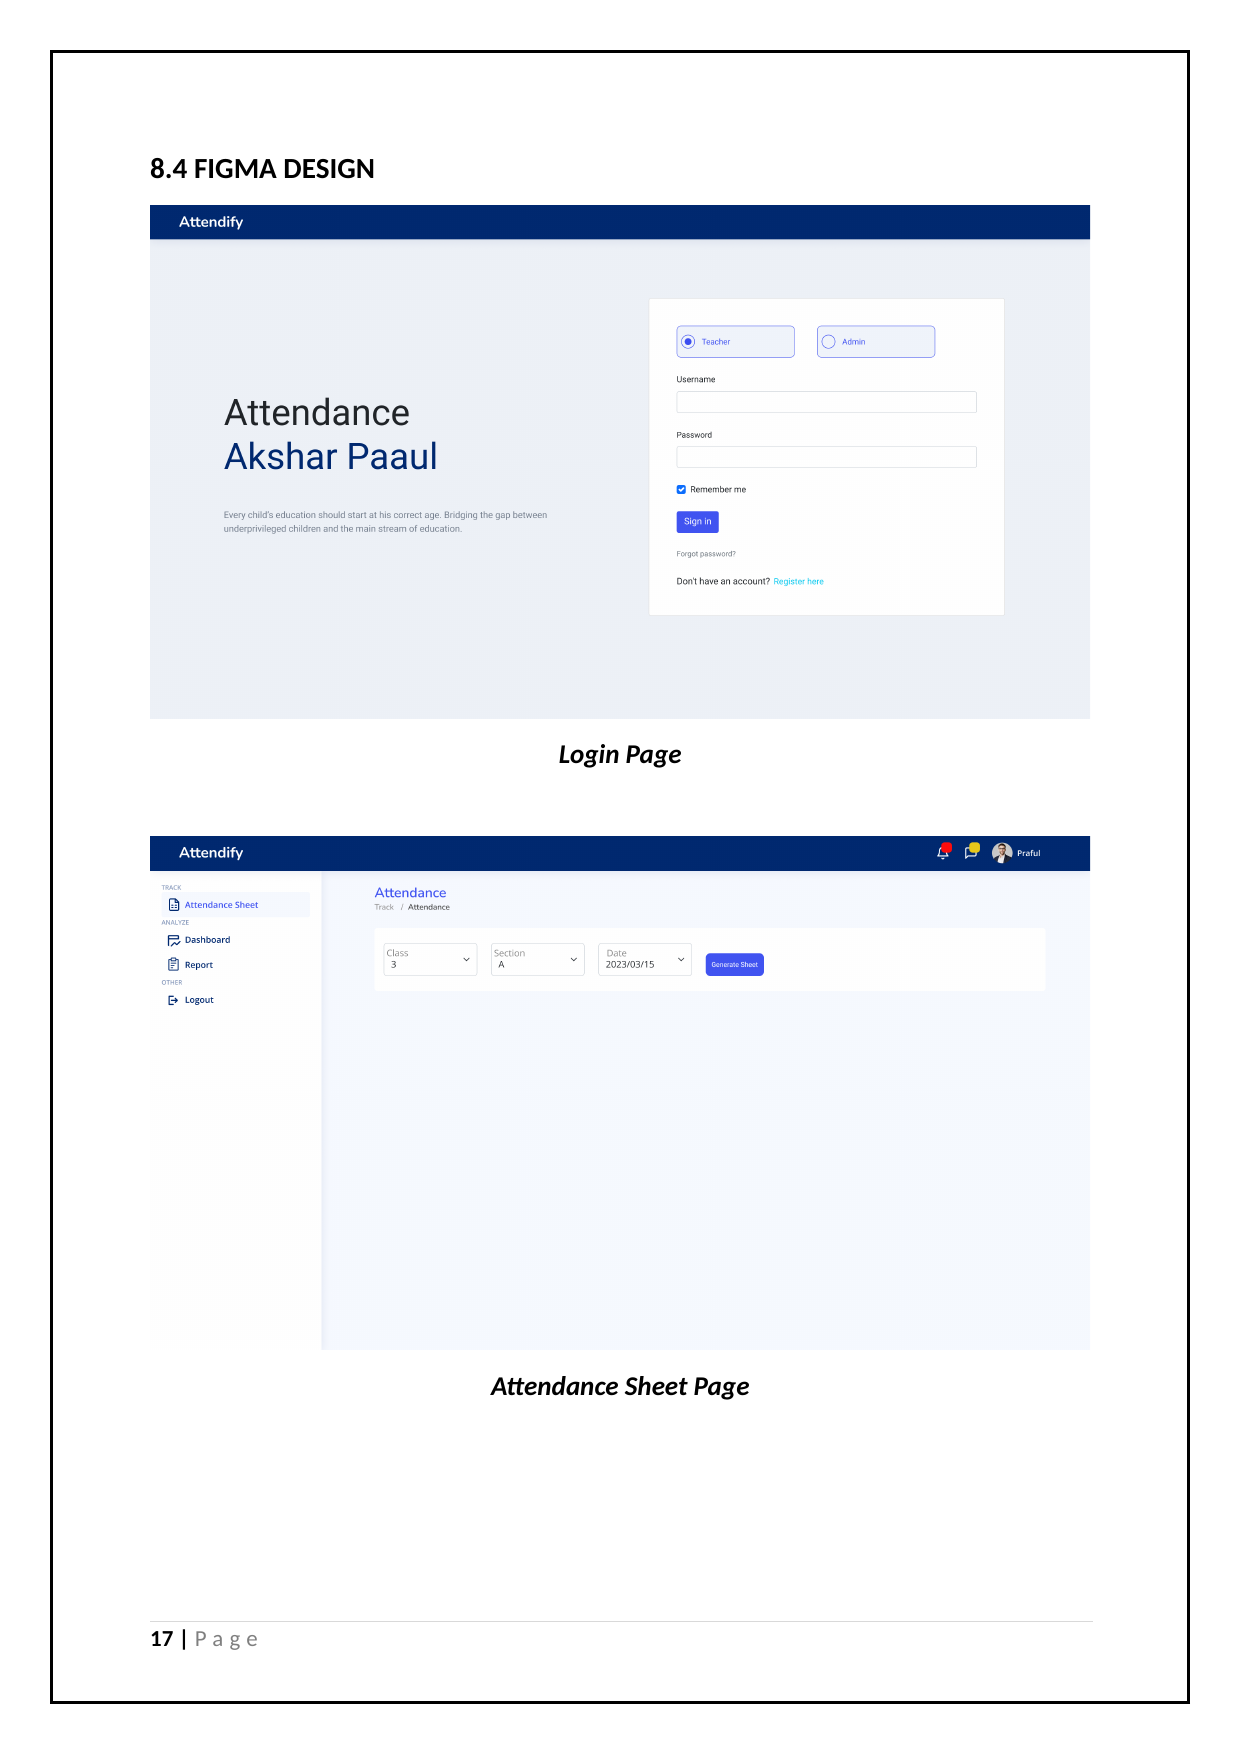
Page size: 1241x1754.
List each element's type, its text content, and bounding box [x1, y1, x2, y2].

picture [150, 836, 1091, 1350]
text Login Page [150, 737, 1093, 770]
text Attendance Sheet Page [150, 1369, 1093, 1402]
picture [150, 205, 1091, 719]
text 8.4 FIGMA DESIGN [150, 150, 1093, 186]
